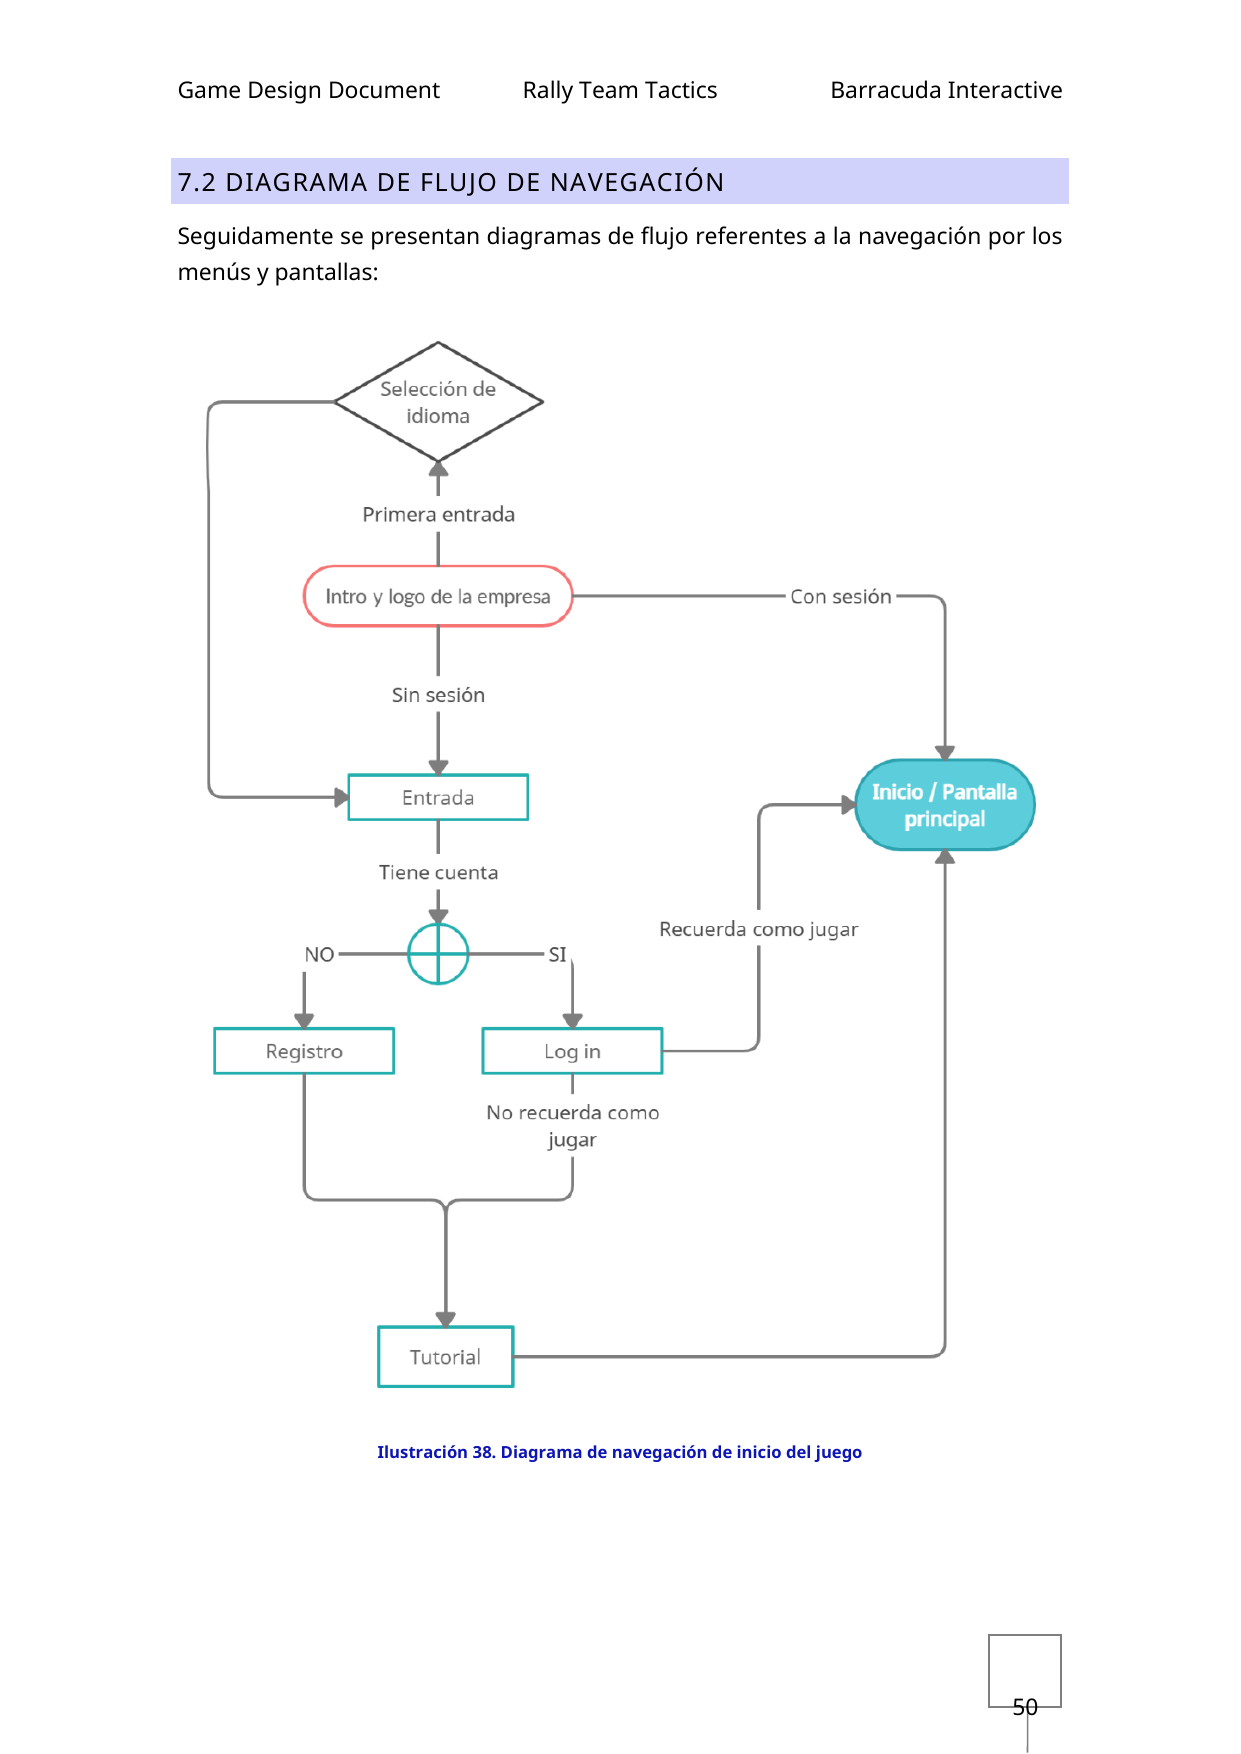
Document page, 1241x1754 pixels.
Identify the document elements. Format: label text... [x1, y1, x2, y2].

subtitle 7.2 Diagrama de flujo de navegación [177, 164, 1063, 198]
text Seguidamente se presentan diagramas de flujo referentes a la navegación por los menús y pantallas: [177, 220, 1063, 287]
picture [177, 312, 1063, 1416]
